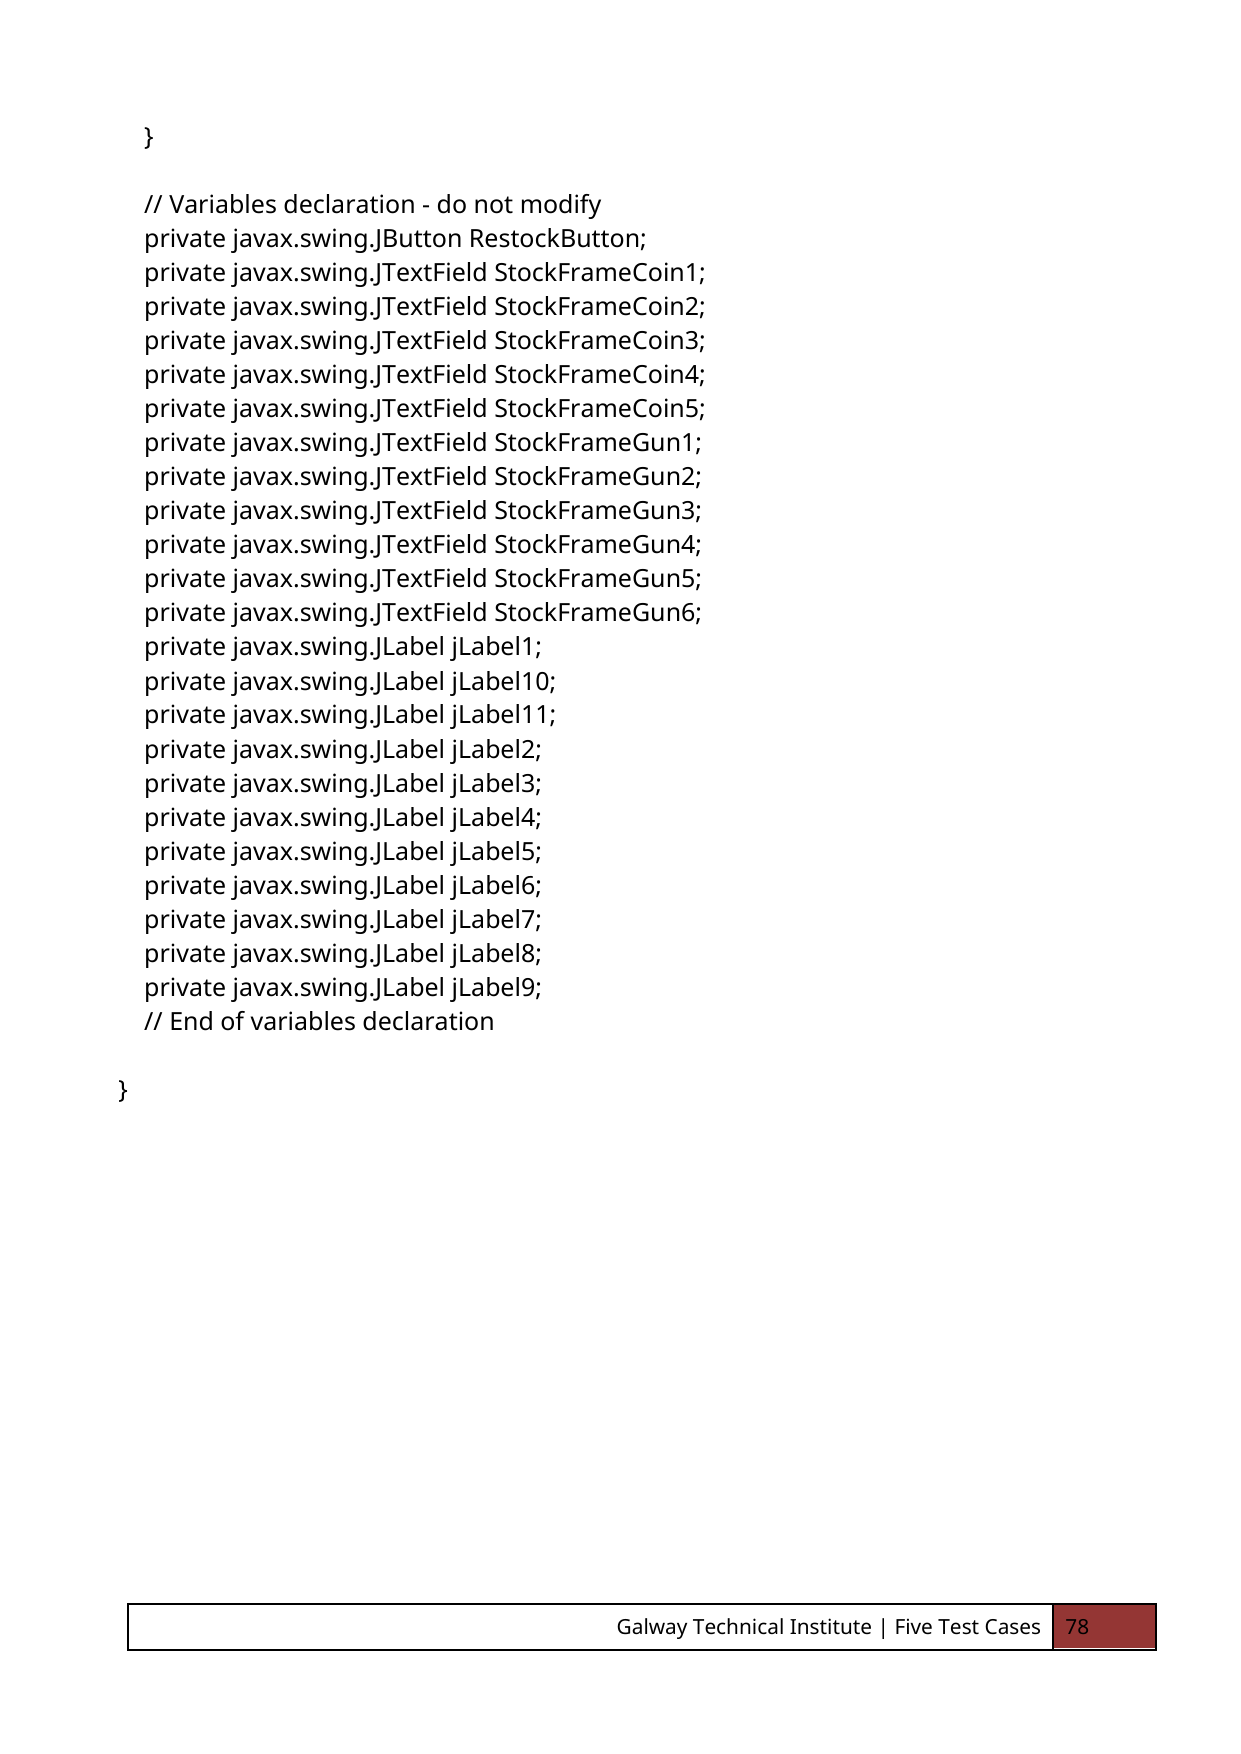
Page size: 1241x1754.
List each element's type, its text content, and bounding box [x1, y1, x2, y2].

text private javax.swing.JLabel jLabel7; [118, 902, 1122, 936]
text private javax.swing.JLabel jLabel11; [118, 697, 1122, 731]
text private javax.swing.JTextField StockFrameGun1; [118, 425, 1122, 459]
text private javax.swing.JTextField StockFrameCoin1; [118, 254, 1122, 288]
text private javax.swing.JLabel jLabel10; [118, 663, 1122, 697]
text // End of variables declaration [118, 1004, 1122, 1038]
text } [118, 1072, 1122, 1106]
text private javax.swing.JTextField StockFrameGun6; [118, 595, 1122, 629]
text private javax.swing.JTextField StockFrameGun4; [118, 527, 1122, 561]
text private javax.swing.JButton RestockButton; [118, 220, 1122, 254]
text private javax.swing.JTextField StockFrameGun5; [118, 561, 1122, 595]
text private javax.swing.JLabel jLabel5; [118, 833, 1122, 867]
text private javax.swing.JLabel jLabel4; [118, 799, 1122, 833]
text private javax.swing.JTextField StockFrameCoin4; [118, 357, 1122, 391]
text } [118, 118, 1122, 152]
text private javax.swing.JLabel jLabel3; [118, 765, 1122, 799]
text private javax.swing.JTextField StockFrameCoin5; [118, 391, 1122, 425]
text private javax.swing.JLabel jLabel2; [118, 731, 1122, 765]
text // Variables declaration - do not modify [118, 186, 1122, 220]
text private javax.swing.JLabel jLabel1; [118, 629, 1122, 663]
text private javax.swing.JTextField StockFrameCoin3; [118, 322, 1122, 357]
text private javax.swing.JLabel jLabel6; [118, 867, 1122, 902]
text private javax.swing.JLabel jLabel9; [118, 970, 1122, 1004]
text private javax.swing.JTextField StockFrameGun3; [118, 493, 1122, 527]
text private javax.swing.JTextField StockFrameCoin2; [118, 288, 1122, 322]
text private javax.swing.JLabel jLabel8; [118, 936, 1122, 970]
text private javax.swing.JTextField StockFrameGun2; [118, 459, 1122, 493]
